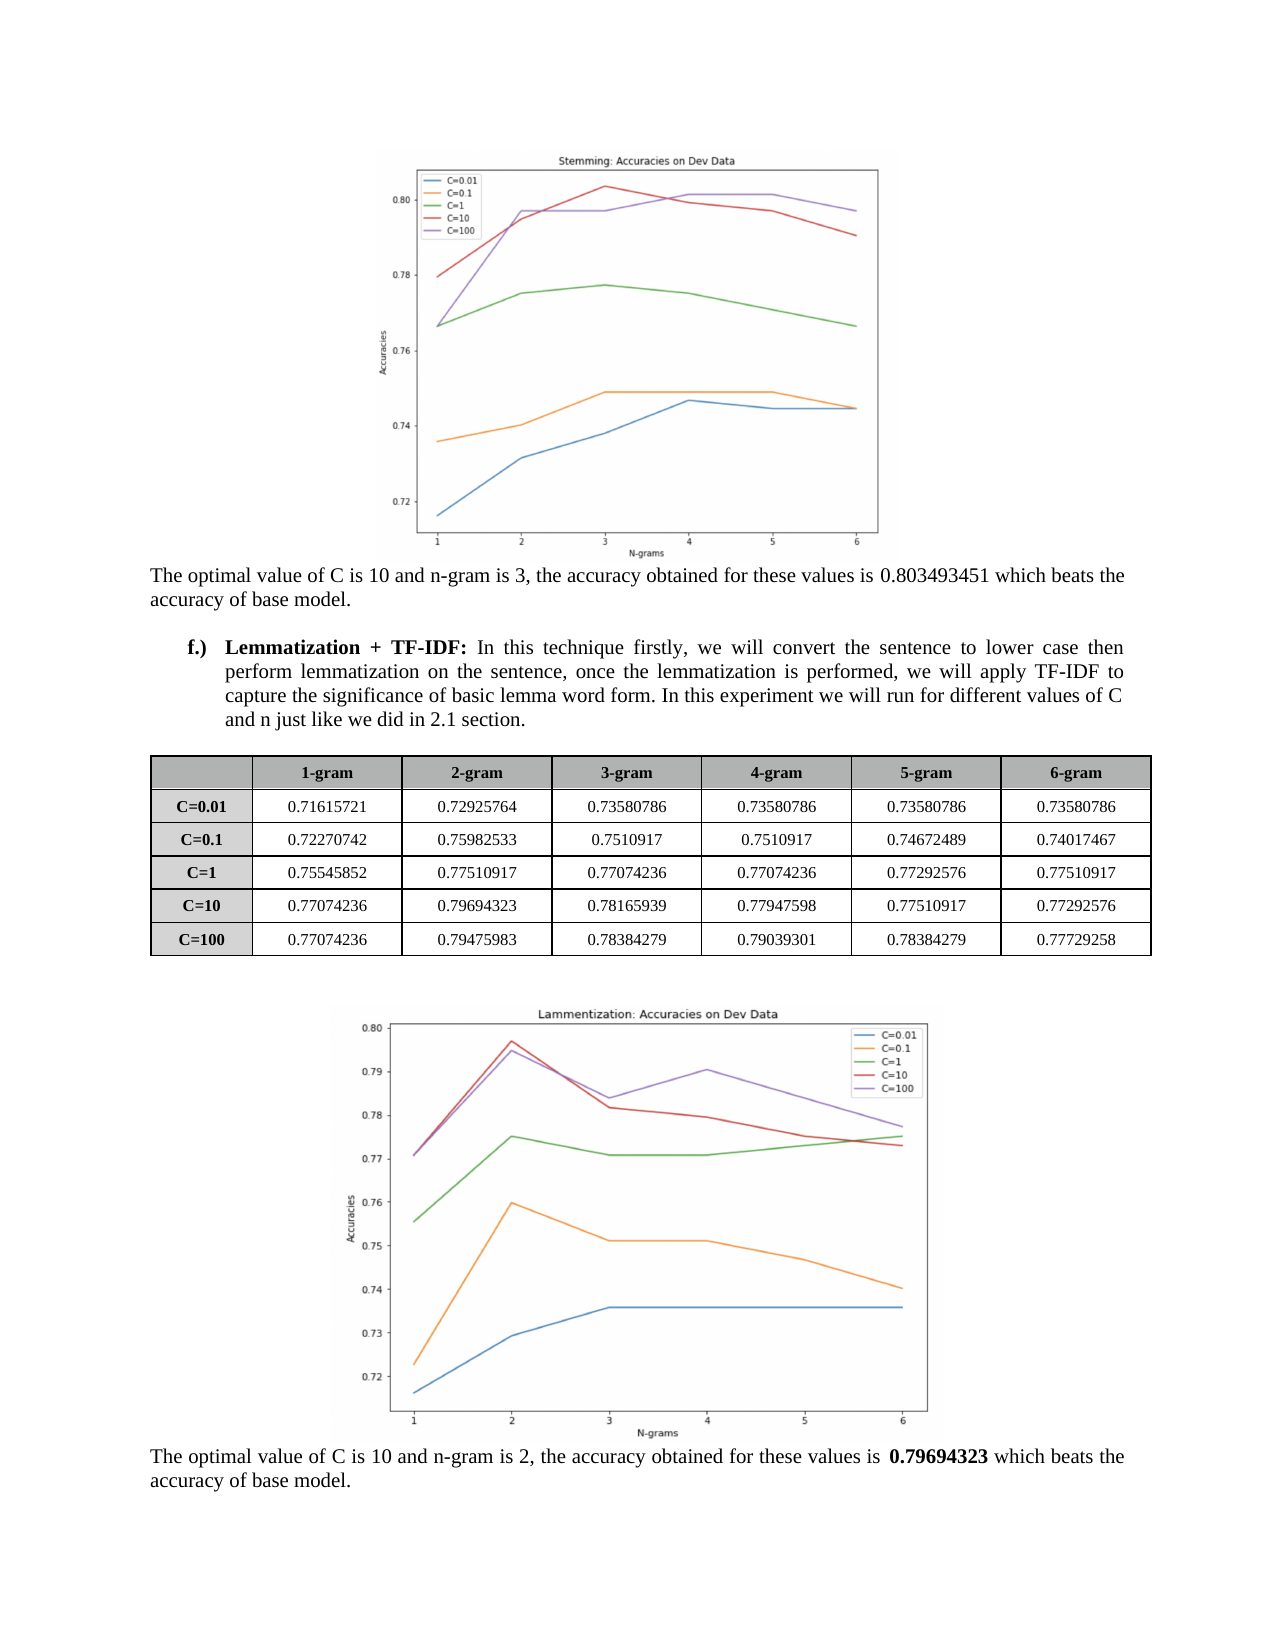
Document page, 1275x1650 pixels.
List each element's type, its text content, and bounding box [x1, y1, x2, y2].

table_cell 0.7510917 [702, 823, 851, 855]
table_cell 0.7510917 [553, 823, 701, 855]
table_cell 0.73580786 [852, 790, 1000, 822]
list Lemmatization + TF-IDF: In this technique firstly, we will convert the sentence to lower case then perform lemmatization on the sentence, once the lemmatization is performed, we will apply TF-IDF to capture the significance of basic lemma word form. In this experiment we will run for different values of C and n just like we did in 2.1 section. [187, 635, 1125, 731]
table_header 5-gram [852, 757, 1000, 788]
table_cell 0.77947598 [702, 890, 851, 921]
table_cell 0.77074236 [553, 857, 701, 888]
table_cell 0.75982533 [403, 823, 551, 855]
table_cell 0.71615721 [253, 790, 401, 822]
table_cell 0.77510917 [403, 857, 551, 888]
table_cell 0.79039301 [702, 923, 851, 955]
table_cell 0.79475983 [403, 923, 551, 955]
table_cell 0.75545852 [253, 857, 401, 888]
table_cell 0.77074236 [253, 923, 401, 955]
table_cell 0.77729258 [1002, 923, 1150, 955]
table_cell C=1 [152, 857, 252, 888]
table_cell 0.78384279 [553, 923, 701, 955]
table_cell 0.77292576 [852, 857, 1000, 888]
table_cell C=0.01 [152, 790, 252, 822]
table_cell 0.77074236 [253, 890, 401, 921]
table_cell 0.77510917 [1002, 857, 1150, 888]
table_cell C=0.1 [152, 823, 252, 855]
table_cell 0.73580786 [553, 790, 701, 822]
table_cell 0.77292576 [1002, 890, 1150, 921]
table_header 4-gram [702, 757, 851, 788]
table_cell 0.74017467 [1002, 823, 1150, 855]
table_cell 0.78165939 [553, 890, 701, 921]
table_cell 0.77510917 [852, 890, 1000, 921]
table_header 1-gram [253, 757, 401, 788]
table_cell 0.74672489 [852, 823, 1000, 855]
table_cell C=100 [152, 923, 252, 955]
table_cell 0.73580786 [702, 790, 851, 822]
table_header 6-gram [1002, 757, 1150, 788]
picture [374, 150, 901, 563]
text The optimal value of C is 10 and n-gram is 2, the accuracy obtained for these values is 0.79694323 which beats the accuracy of base model. [150, 1444, 1125, 1492]
text The optimal value of C is 10 and n-gram is 3, the accuracy obtained for these values is 0.803493451 which beats the accuracy of base model. [150, 563, 1125, 611]
table_cell 0.72925764 [403, 790, 551, 822]
table_header 3-gram [553, 757, 701, 788]
picture [330, 1004, 945, 1444]
table_cell 0.78384279 [852, 923, 1000, 955]
table_header 2-gram [403, 757, 551, 788]
table_cell 0.73580786 [1002, 790, 1150, 822]
table_cell 0.77074236 [702, 857, 851, 888]
table_cell 0.72270742 [253, 823, 401, 855]
table_cell C=10 [152, 890, 252, 921]
table_header [152, 757, 252, 788]
table_cell 0.79694323 [403, 890, 551, 921]
